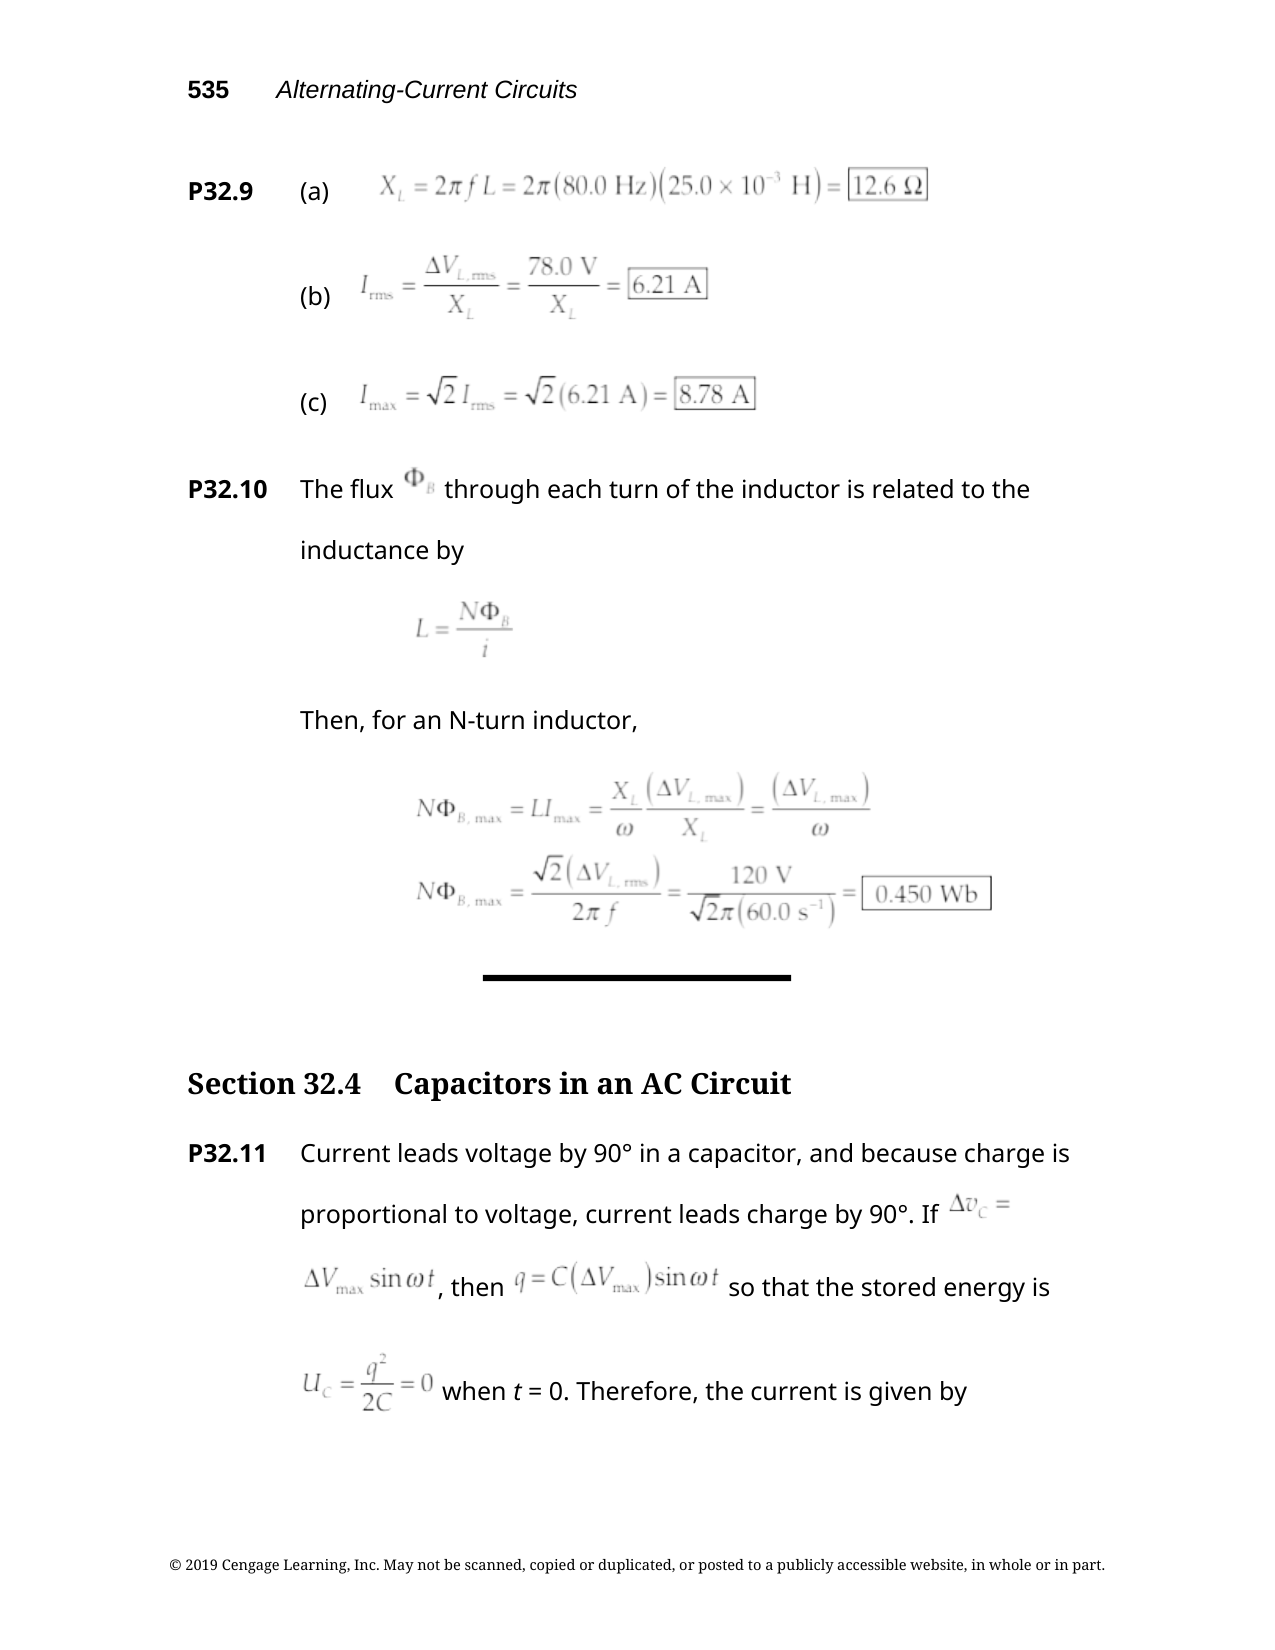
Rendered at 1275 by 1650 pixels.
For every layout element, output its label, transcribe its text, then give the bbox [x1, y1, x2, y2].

text P32.9 (a) [187, 162, 1087, 220]
text P32.11 Current leads voltage by 90° in a capacitor, and because charge is proportional to voltage, current leads charge by 90°. If , then so that the stored energy is [187, 1135, 1087, 1317]
text (b) [187, 249, 1087, 342]
text Section 32.4 Capacitors in an AC Circuit [187, 1063, 1087, 1103]
text P32.10 The flux through each turn of the inductor is related to the inductance by [187, 462, 1087, 567]
text when t = 0. Therefore, the current is given by [187, 1347, 1087, 1435]
text Then, for an N-turn inductor, [187, 703, 1087, 737]
text (c) [187, 371, 1087, 433]
